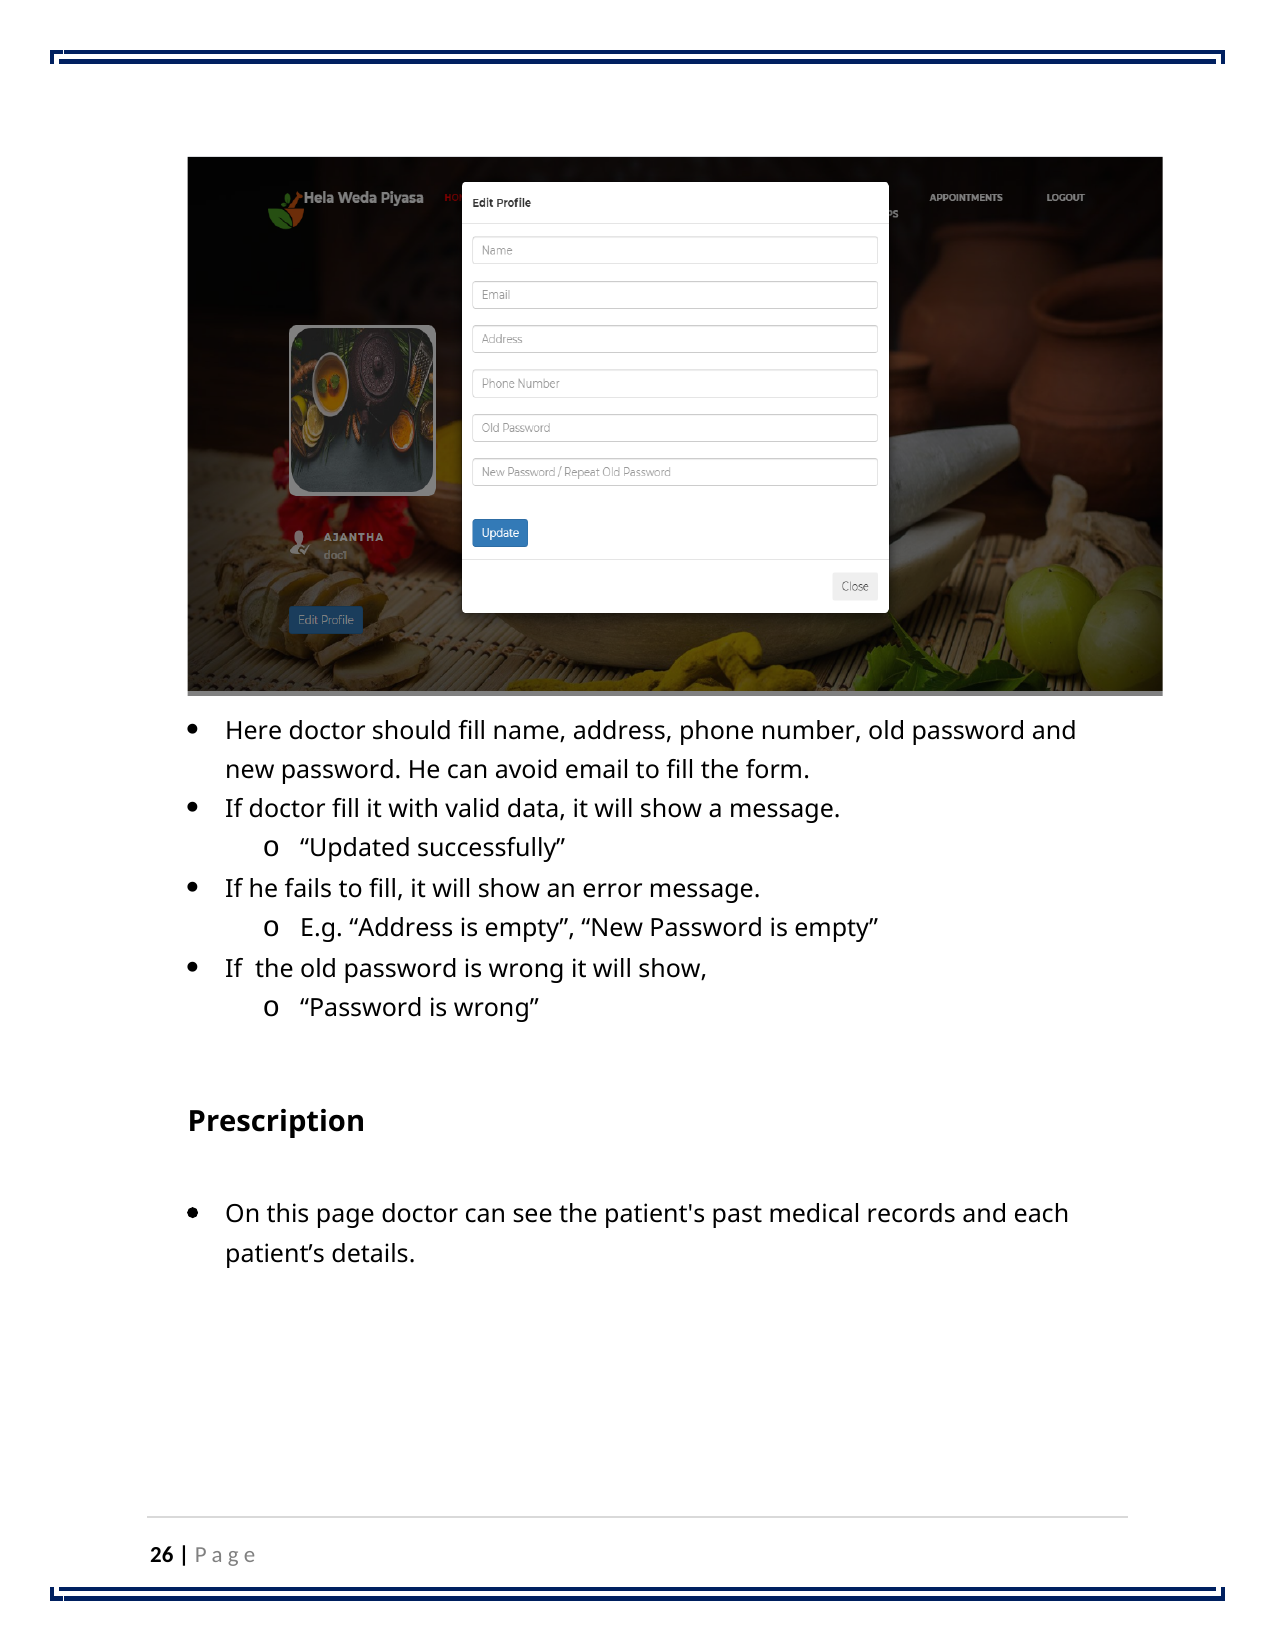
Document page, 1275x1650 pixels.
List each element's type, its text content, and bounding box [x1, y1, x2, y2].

list If the old password is wrong it will show, [187, 951, 1126, 985]
list Here doctor should fill name, address, phone number, old password and new password. He can avoid email to fill the form. [187, 713, 1126, 786]
list On this page doctor can see the patient's past medical records and each patient’s details. [187, 1196, 1126, 1269]
list E.g. “Address is empty”, “New Password is empty” [262, 910, 1126, 946]
list If doctor fill it with valid data, it will show a message. [187, 791, 1126, 825]
list If he fails to fill, it will show an error message. [187, 871, 1126, 905]
list “Password is wrong” [262, 990, 1126, 1026]
picture [187, 154, 1163, 696]
text Prescription [187, 1101, 1124, 1140]
list “Updated successfully” [262, 830, 1126, 866]
